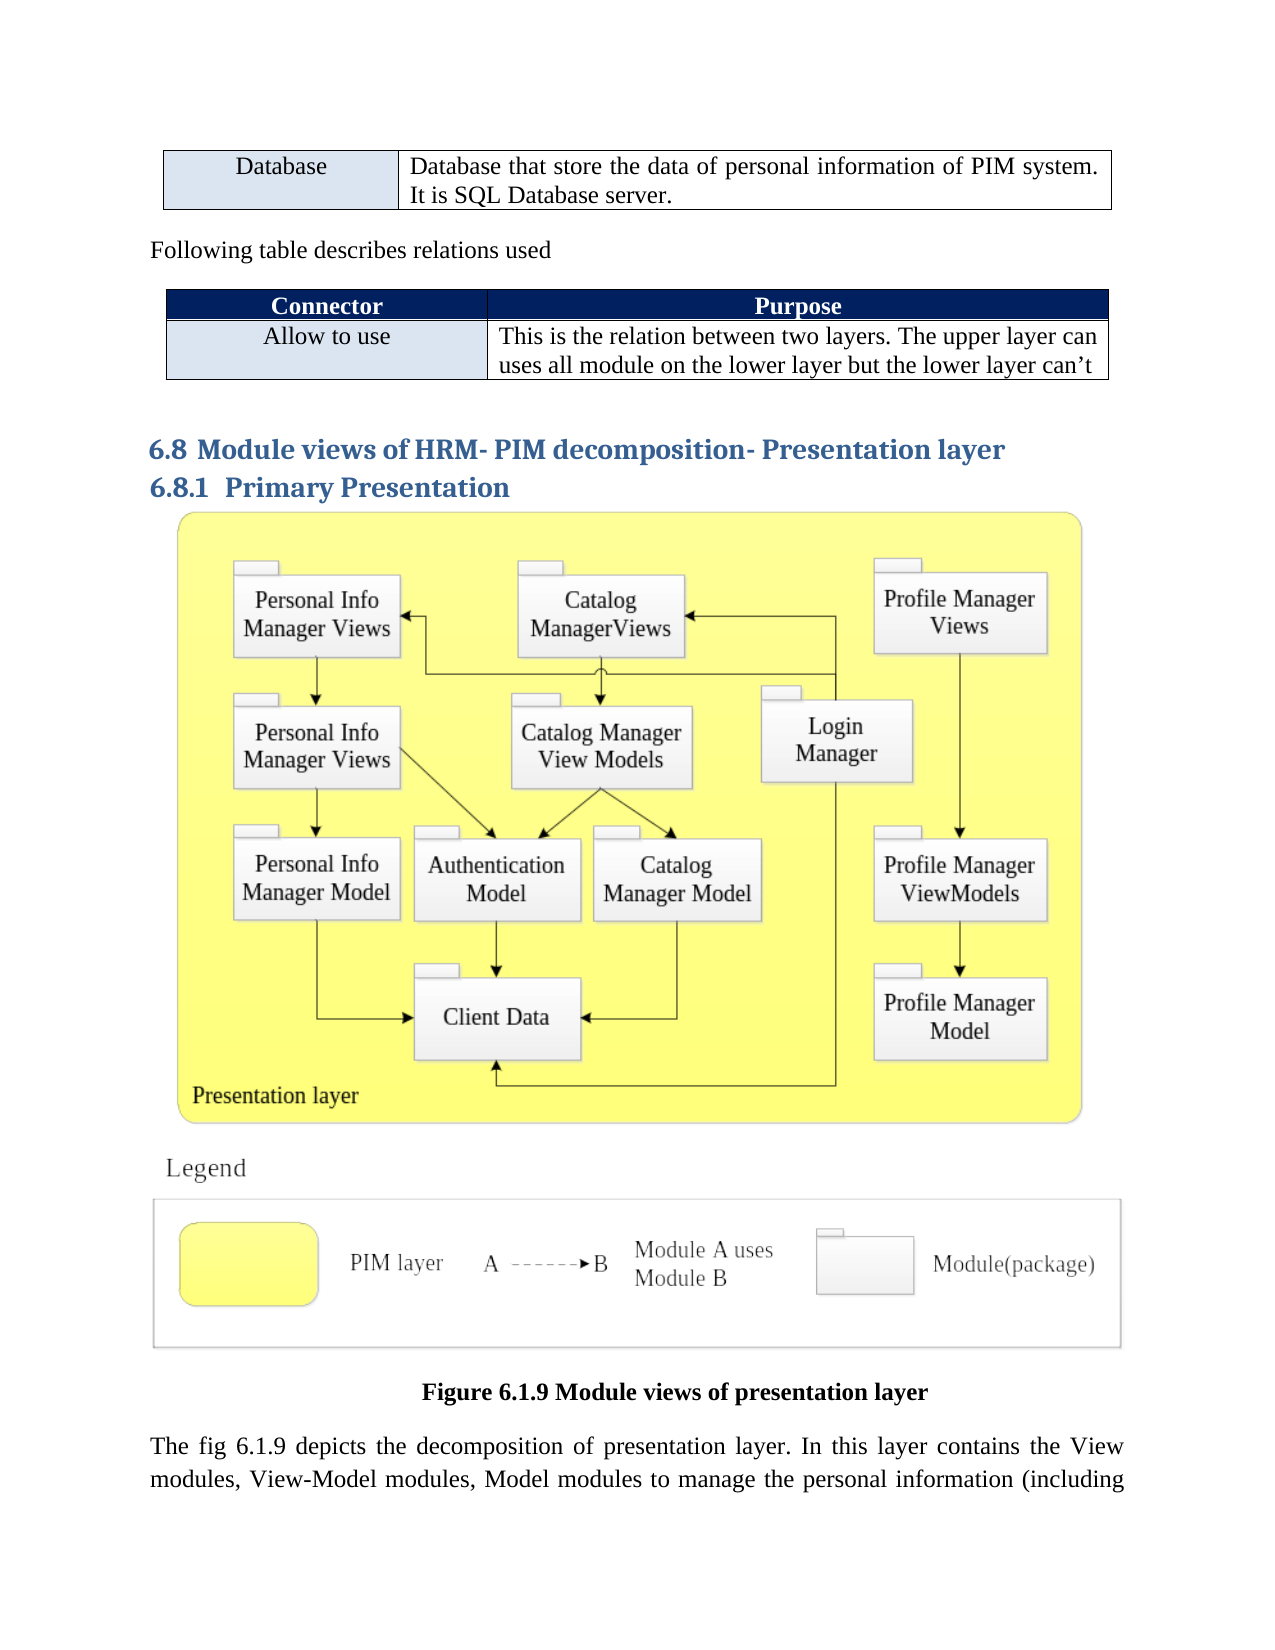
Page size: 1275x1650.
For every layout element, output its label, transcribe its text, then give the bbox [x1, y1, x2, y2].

table_cell Allow to use [167, 321, 487, 379]
table_header Connector [167, 290, 487, 319]
subtitle Primary Presentation [150, 471, 1125, 505]
subtitle Module views of HRM- PIM decomposition- Presentation layer [148, 433, 1125, 466]
table_cell This is the relation between two layers. The upper layer can uses all module on the lower layer but the lower layer can’t [488, 321, 1108, 379]
text Following table describes relations used [150, 235, 1125, 264]
text Figure 6.1.9 Module views of presentation layer [150, 1377, 1125, 1406]
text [150, 1431, 1125, 1493]
table_cell Database that store the data of personal information of PIM system. It is SQL Database server. [399, 151, 1111, 209]
table_cell Database [164, 151, 398, 209]
table_header Purpose [488, 290, 1108, 319]
